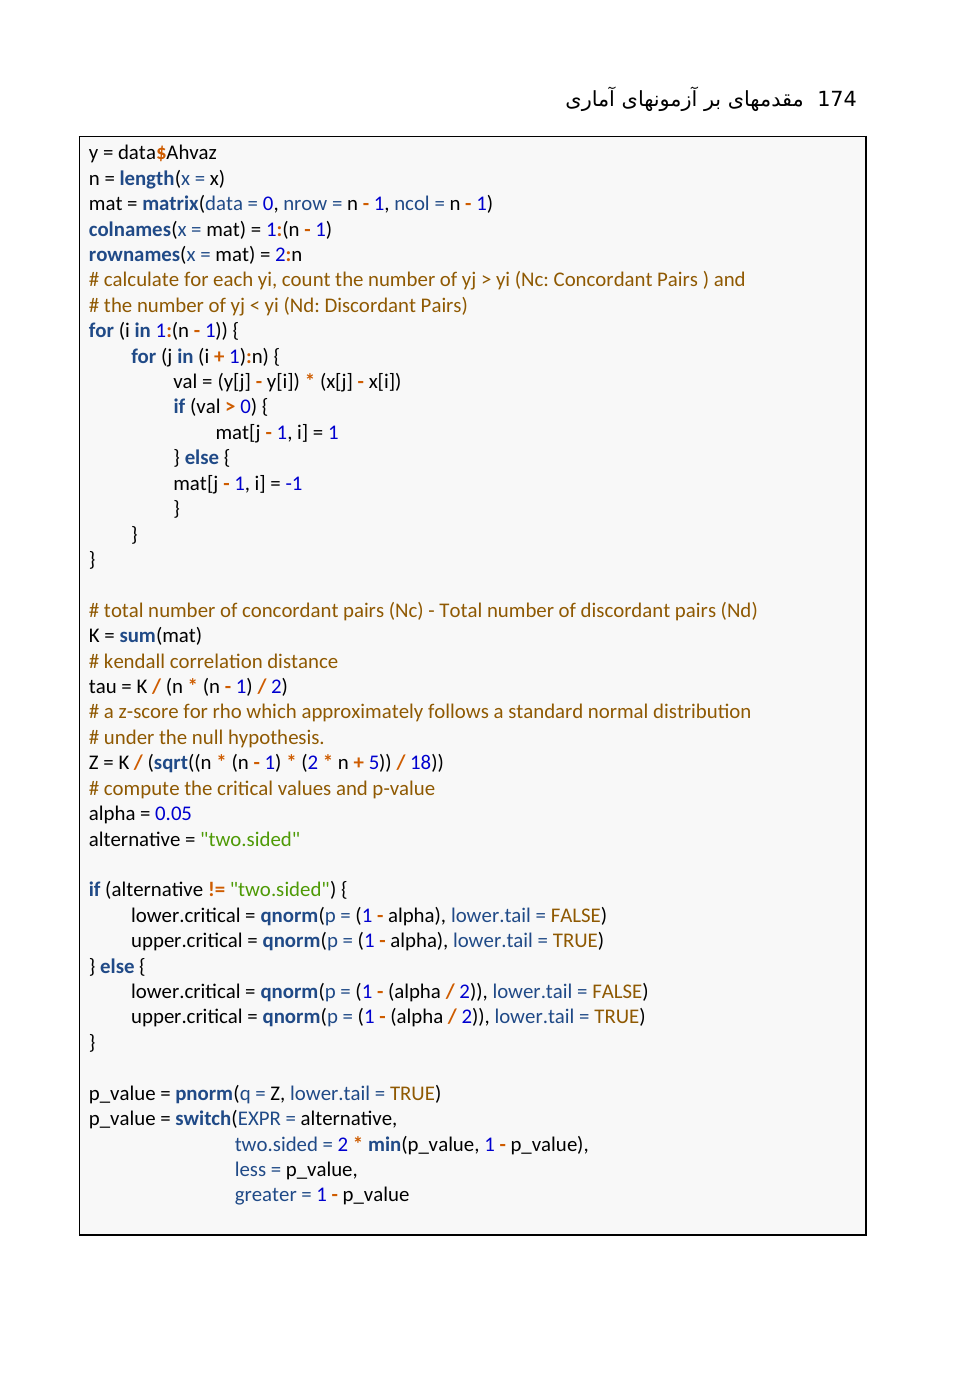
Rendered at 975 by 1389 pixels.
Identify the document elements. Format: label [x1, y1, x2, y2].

text [80, 137, 865, 1234]
